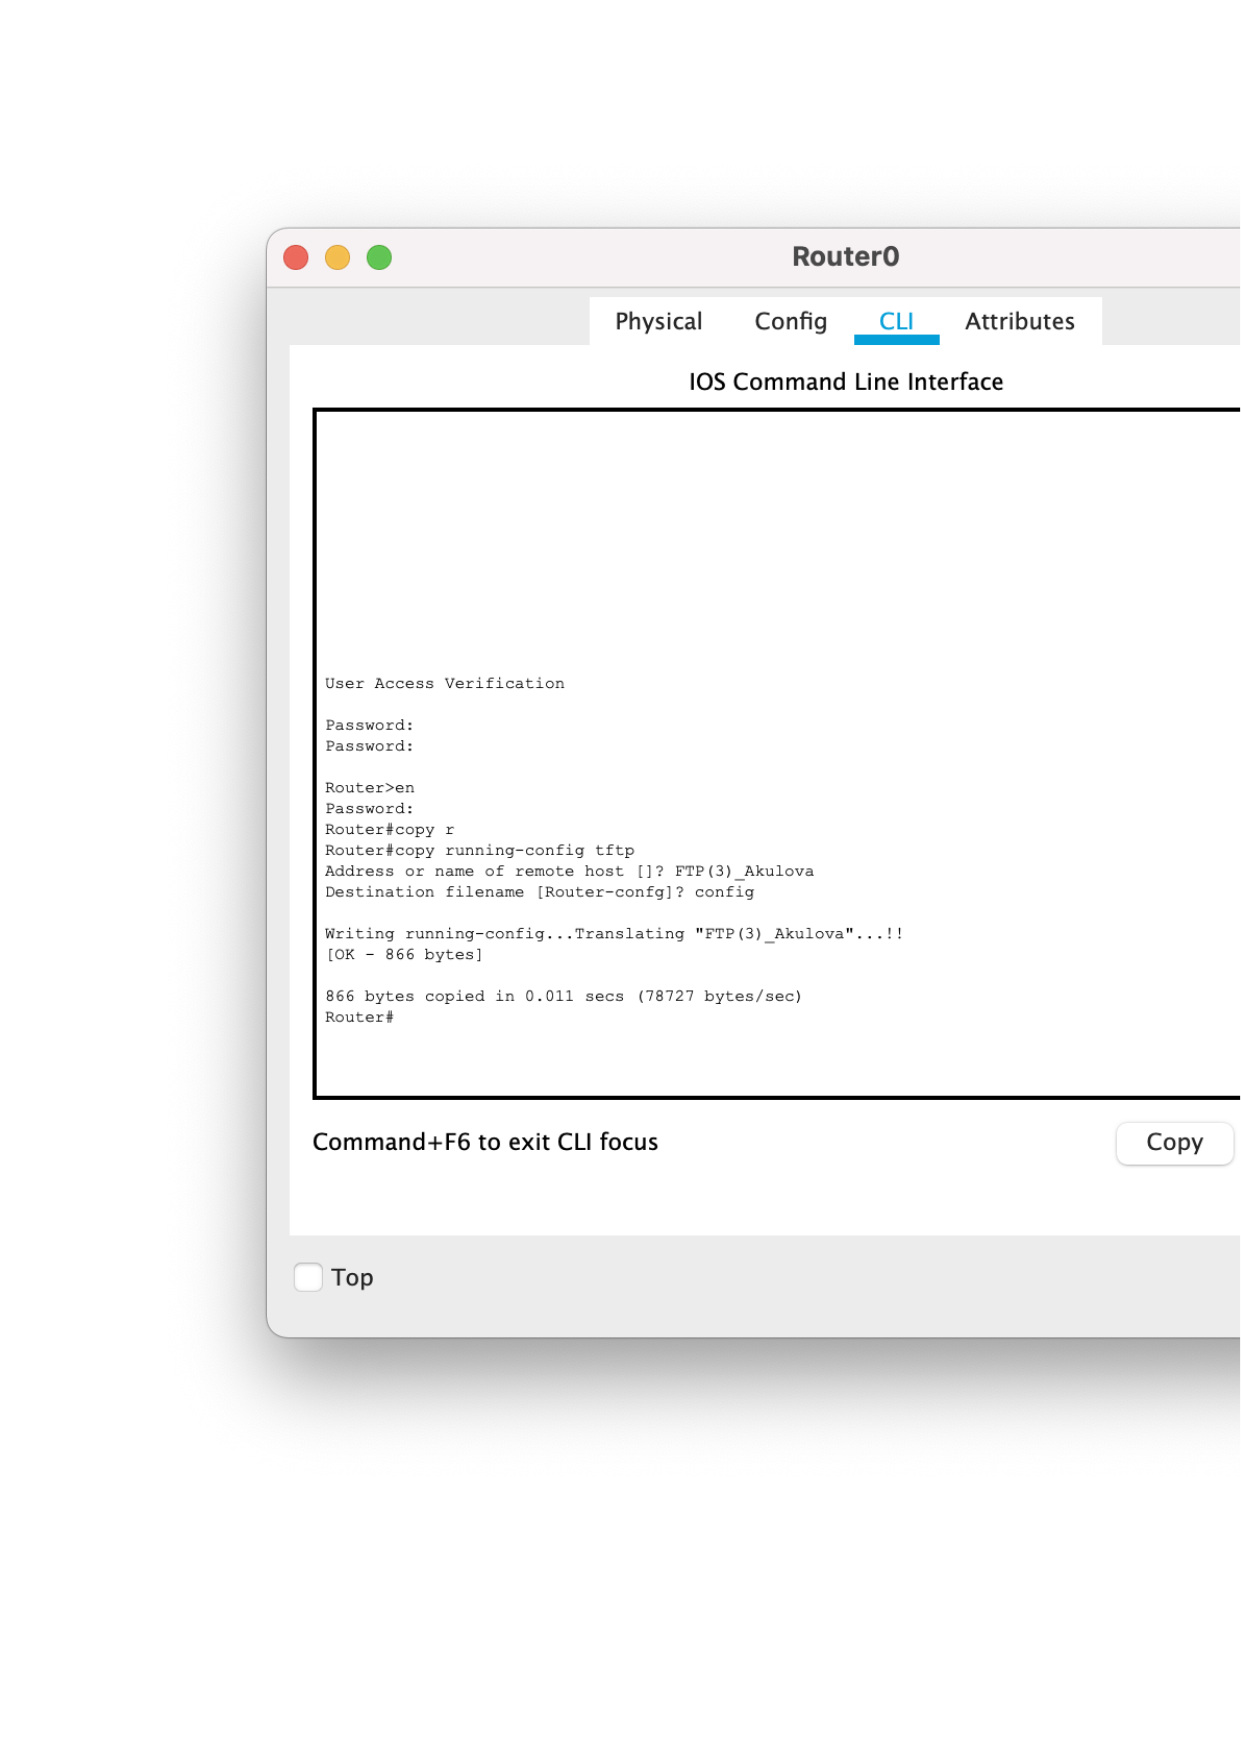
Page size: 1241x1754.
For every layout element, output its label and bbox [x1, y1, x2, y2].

picture [150, 150, 1241, 1492]
